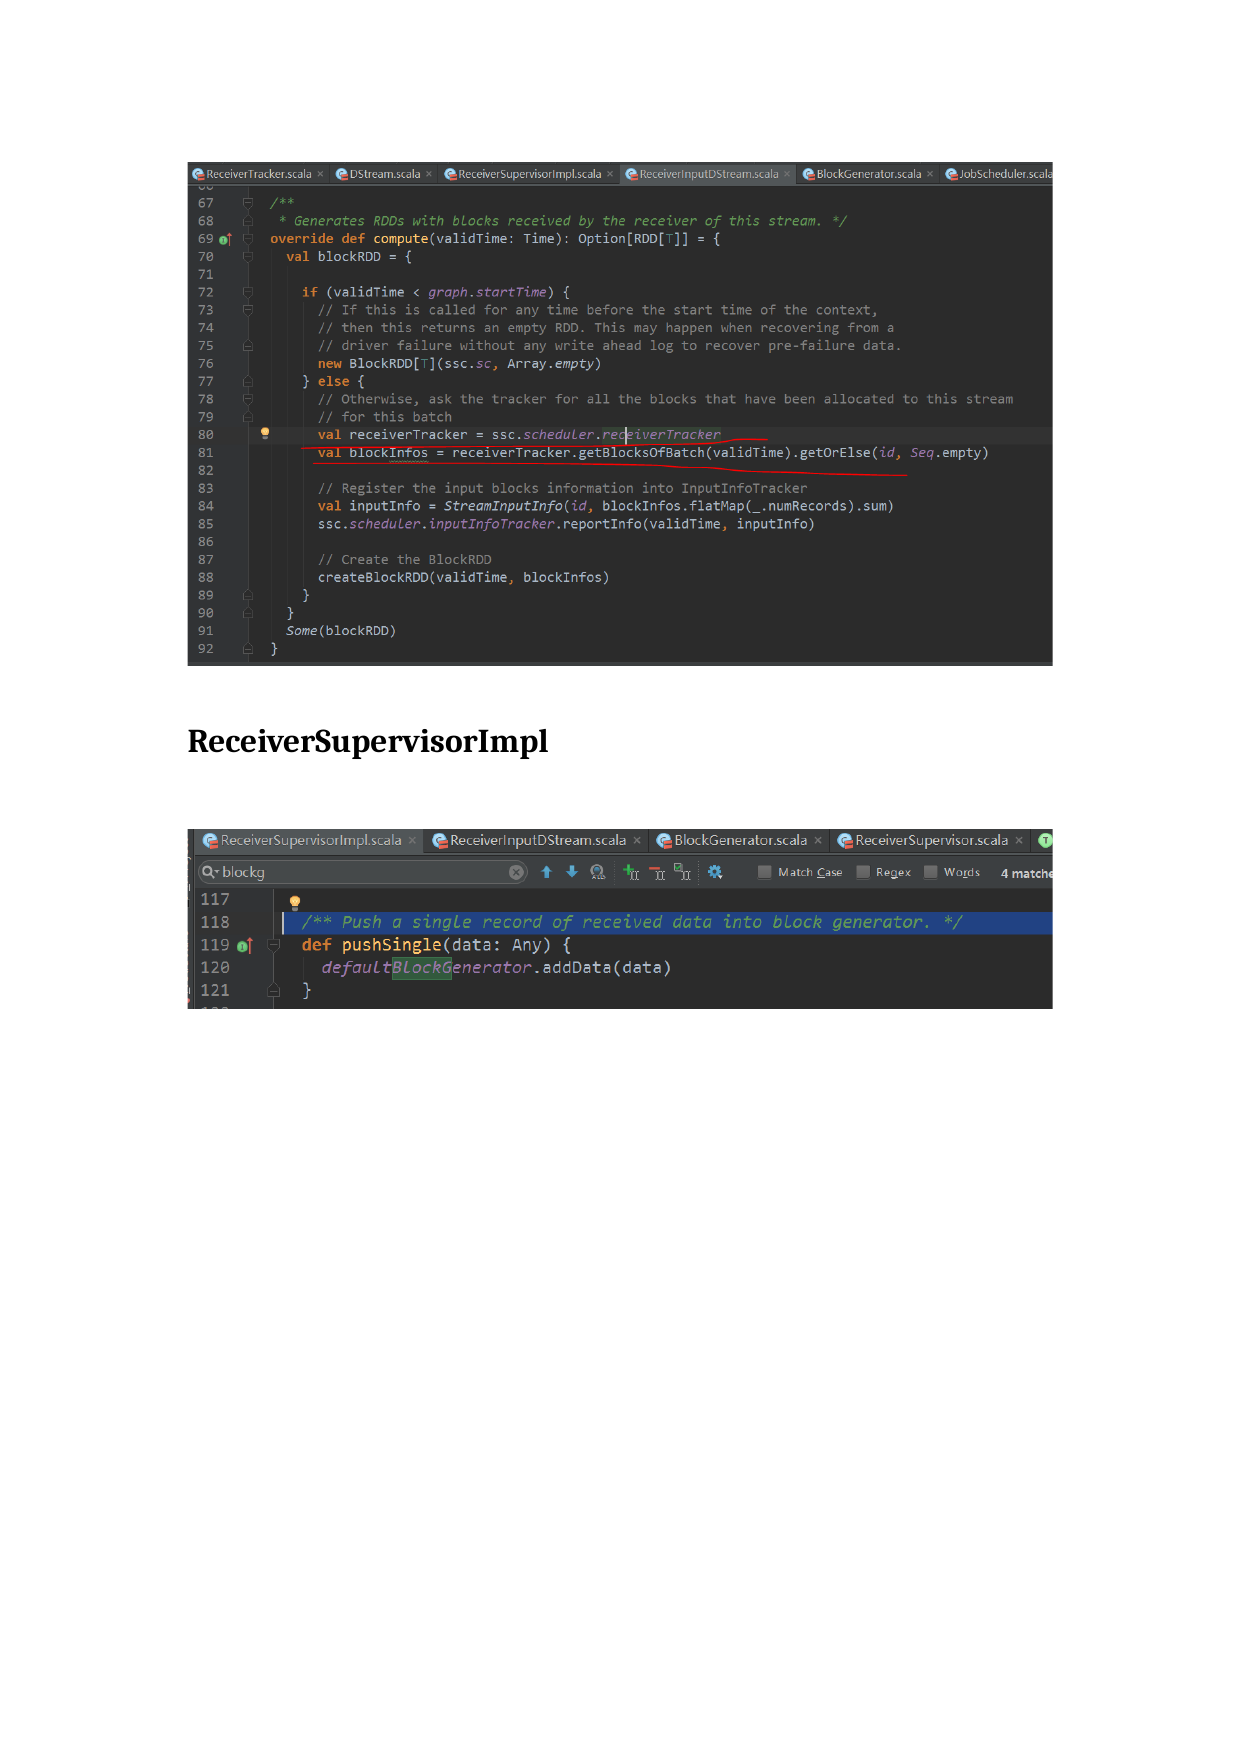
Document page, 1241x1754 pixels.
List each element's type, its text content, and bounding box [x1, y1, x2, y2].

subtitle ReceiverSupervisorImpl [187, 709, 1053, 774]
picture [187, 829, 1053, 1009]
picture [187, 162, 1053, 666]
